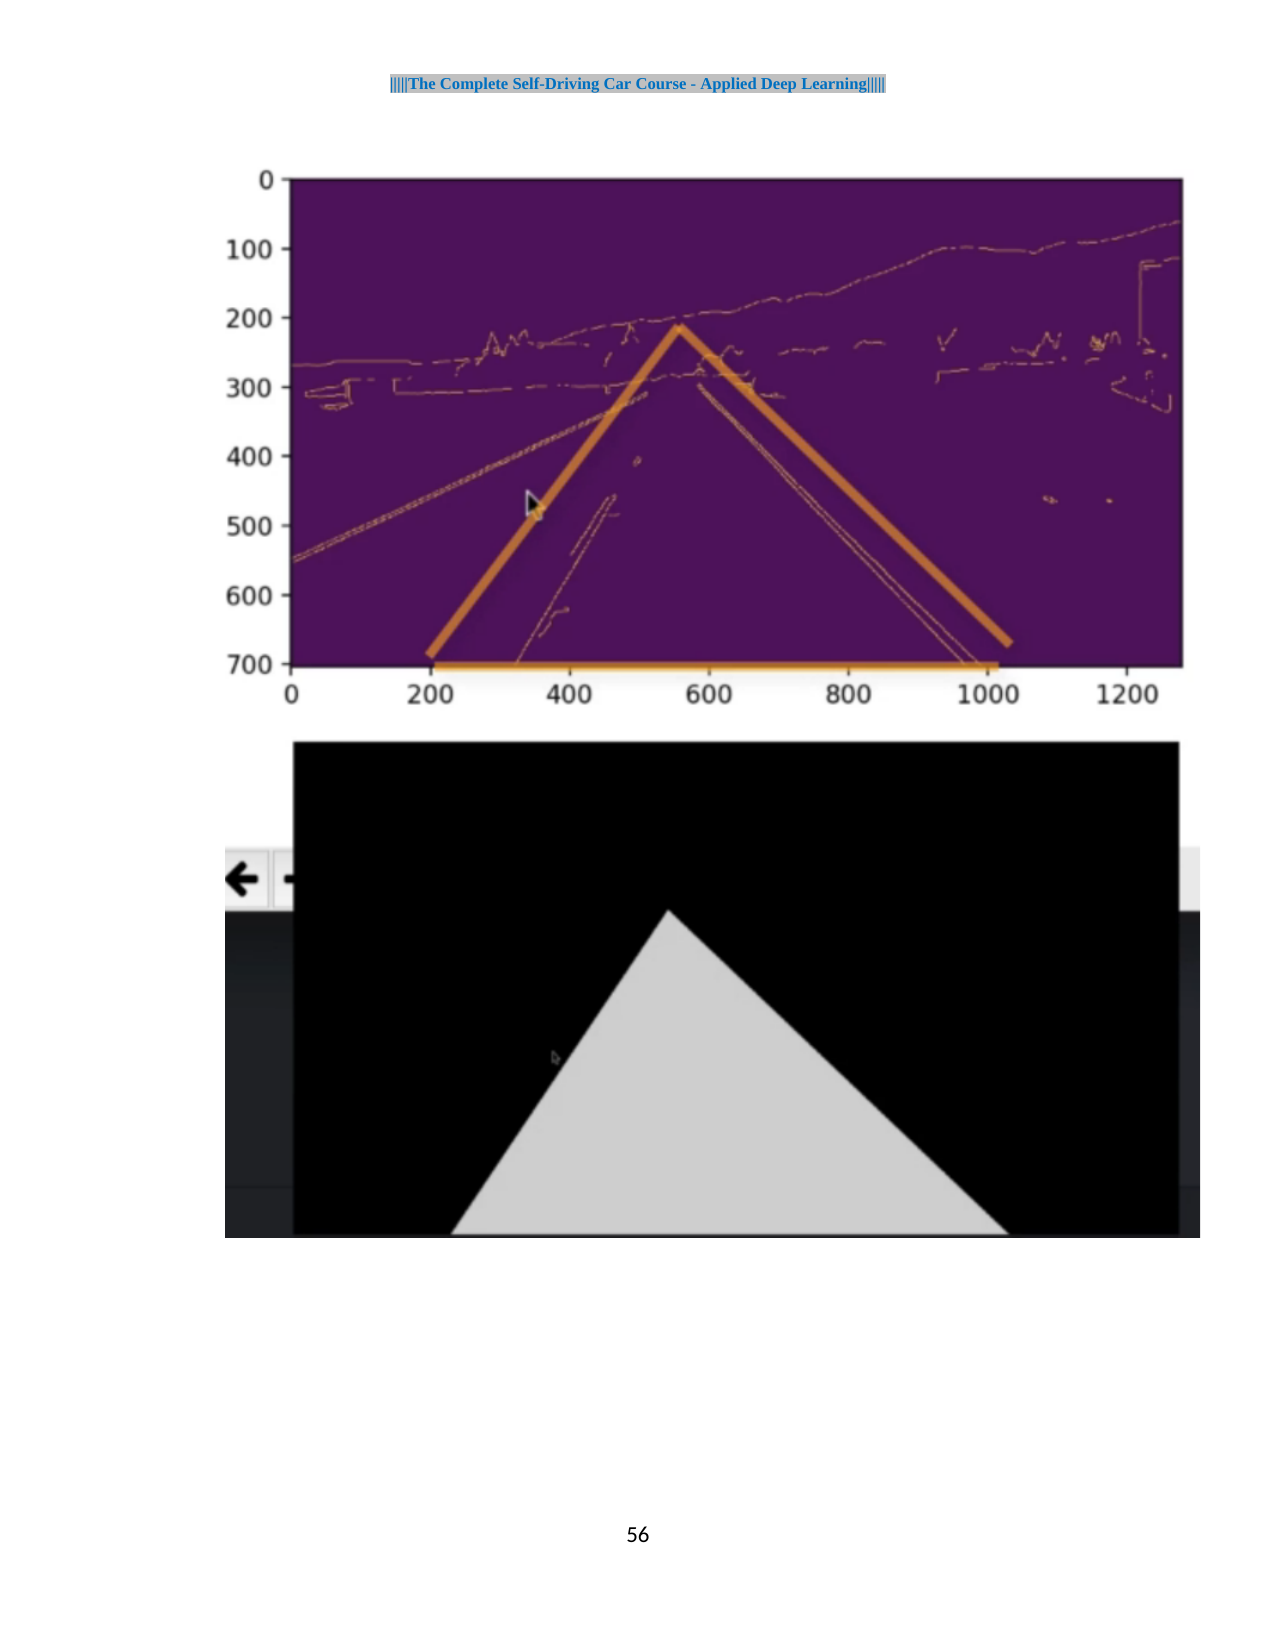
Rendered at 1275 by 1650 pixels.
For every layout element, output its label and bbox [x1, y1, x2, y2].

picture [225, 150, 1200, 1238]
